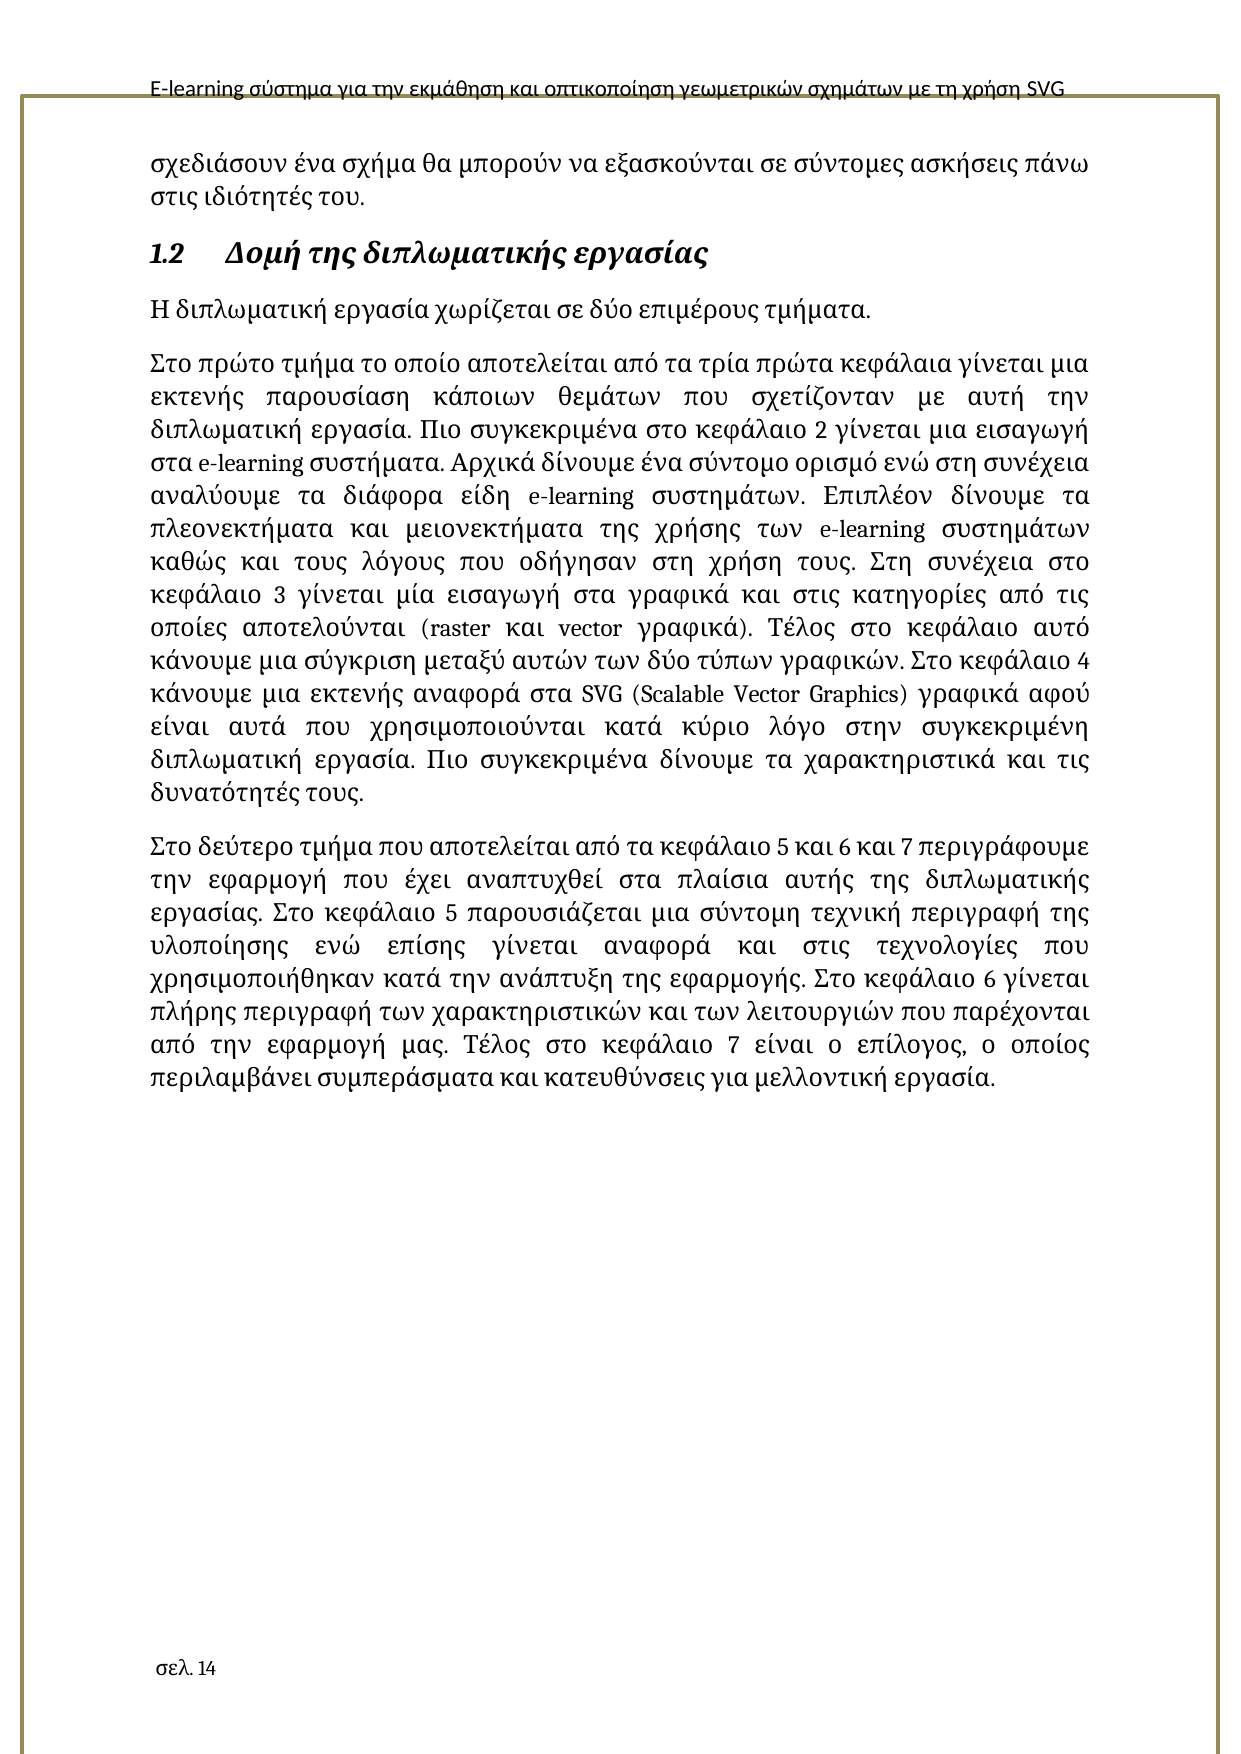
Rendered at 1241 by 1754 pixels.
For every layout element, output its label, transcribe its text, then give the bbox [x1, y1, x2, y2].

text Η διπλωματική εργασία χωρίζεται σε δύο επιμέρους τμήματα. [150, 296, 1090, 325]
list Δομή της διπλωματικής εργασίας [150, 237, 1090, 270]
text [150, 150, 1090, 212]
text Στο πρώτο τμήμα το οποίο αποτελείται από τα τρία πρώτα κεφάλαια γίνεται μια εκτενής παρουσίαση κάποιων θεμάτων που σχετίζονταν με αυτή την διπλωματική εργασία. Πιο συγκεκριμένα στο κεφάλαιο 2 γίνεται μια εισαγωγή στα e-learning συστήματα. Αρχικά δίνουμε ένα σύντομο ορισμό ενώ στη συνέχεια αναλύουμε τα διάφορα είδη e-learning συστημάτων. Επιπλέον δίνουμε τα πλεονεκτήματα και μειονεκτήματα της χρήσης των e-learning συστημάτων καθώς και τους λόγους που οδήγησαν στη χρήση τους. Στη συνέχεια στο κεφάλαιο 3 γίνεται μία εισαγωγή στα γραφικά και στις κατηγορίες από τις οποίες αποτελούνται (raster και vector γραφικά). Τέλος στο κεφάλαιο αυτό κάνουμε μια σύγκριση μεταξύ αυτών των δύο τύπων γραφικών. Στο κεφάλαιο 4 κάνουμε μια εκτενής αναφορά στα SVG (Scalable Vector Graphics) γραφικά αφού είναι αυτά που χρησιμοποιούνται κατά κύριο λόγο στην συγκεκριμένη διπλωματική εργασία. Πιο συγκεκριμένα δίνουμε τα χαρακτηριστικά και τις δυνατότητές τους. [150, 350, 1090, 808]
text Στο δεύτερο τμήμα που αποτελείται από τα κεφάλαιο 5 και 6 και 7 περιγράφουμε την εφαρμογή που έχει αναπτυχθεί στα πλαίσια αυτής της διπλωματικής εργασίας. Στο κεφάλαιο 5 παρουσιάζεται μια σύντομη τεχνική περιγραφή της υλοποίησης ενώ επίσης γίνεται αναφορά και στις τεχνολογίες που χρησιμοποιήθηκαν κατά την ανάπτυξη της εφαρμογής. Στο κεφάλαιο 6 γίνεται πλήρης περιγραφή των χαρακτηριστικών και των λειτουργιών που παρέχονται από την εφαρμογή μας. Τέλος στο κεφάλαιο 7 είναι ο επίλογος, ο οποίος περιλαμβάνει συμπεράσματα και κατευθύνσεις για μελλοντική εργασία. [150, 833, 1090, 1093]
